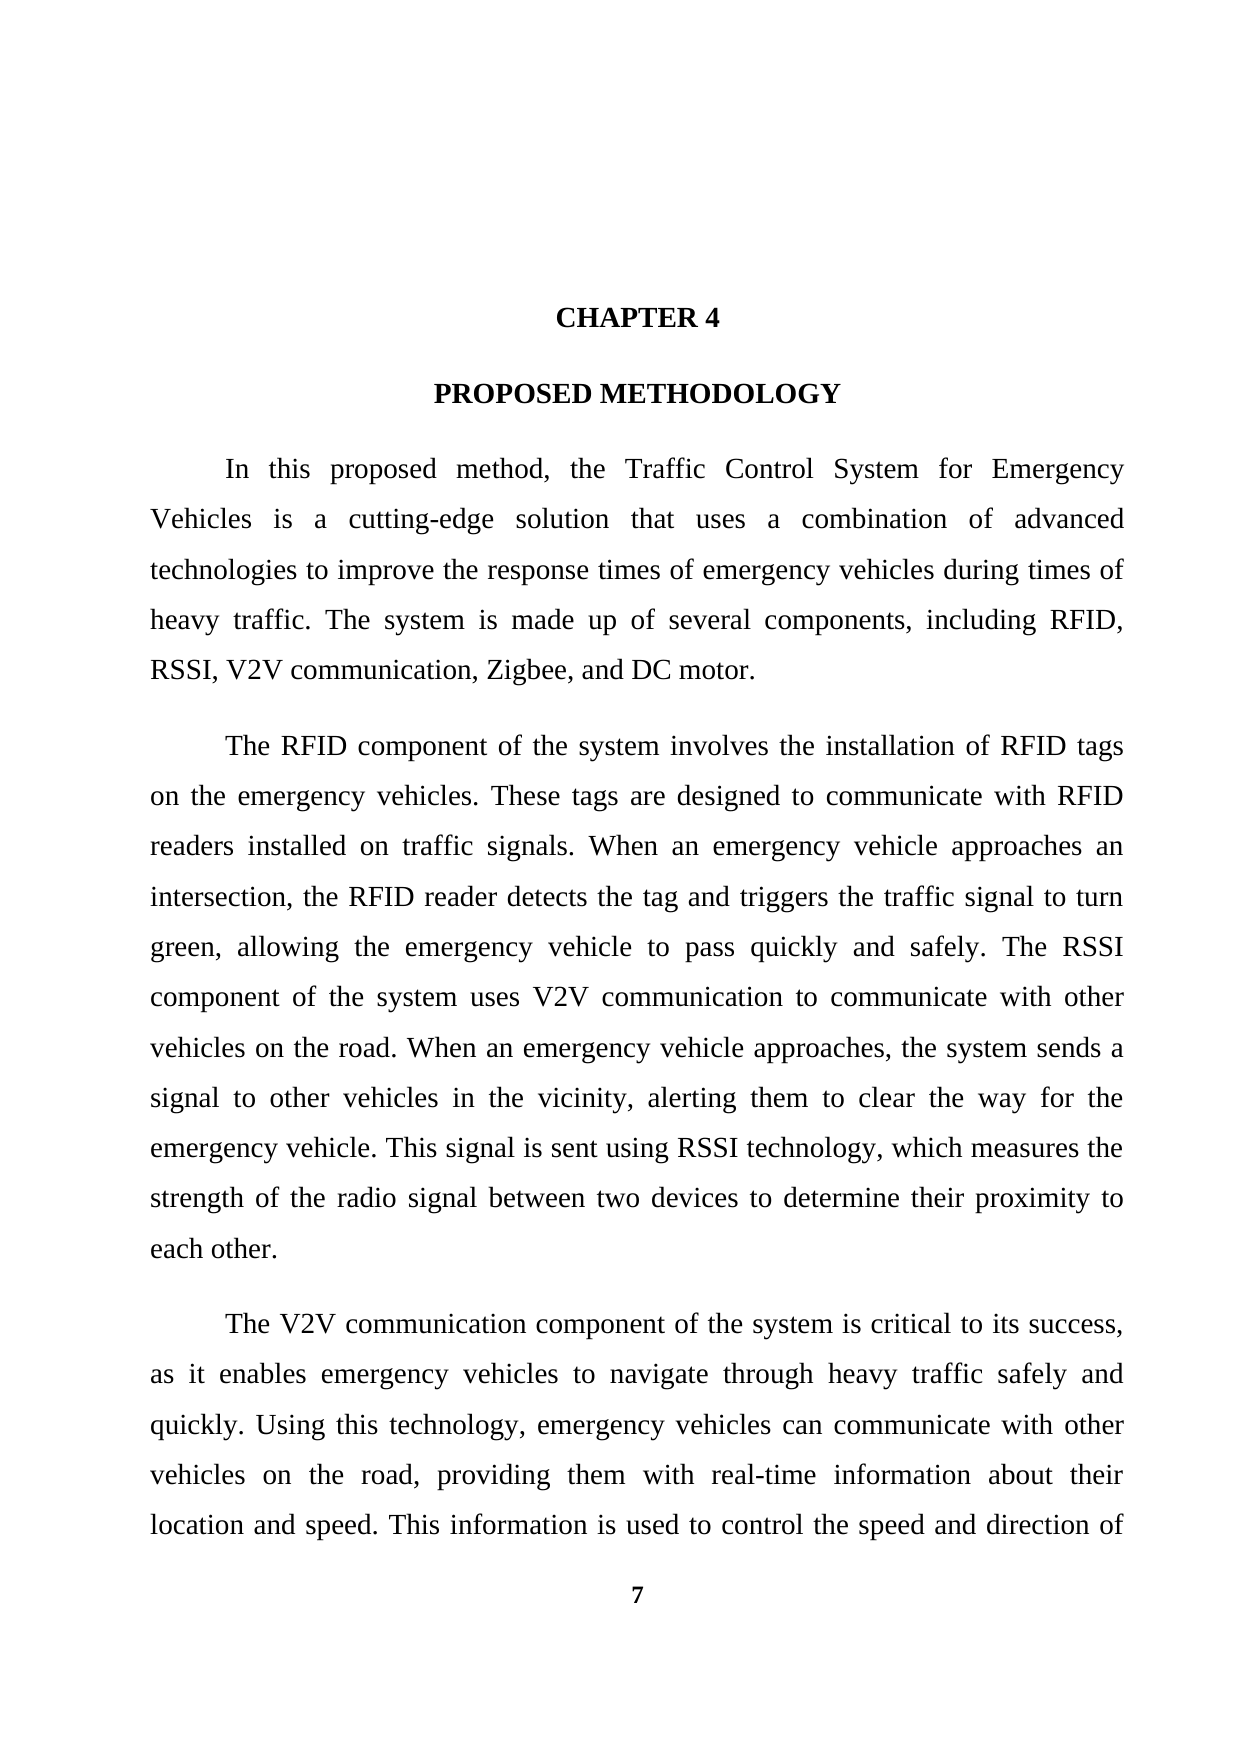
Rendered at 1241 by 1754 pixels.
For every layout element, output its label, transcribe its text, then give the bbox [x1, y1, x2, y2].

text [150, 1306, 1125, 1541]
text PROPOSED METHODOLOGY [150, 376, 1125, 409]
text CHAPTER 4 [150, 301, 1125, 334]
text The RFID component of the system involves the installation of RFID tags on the emergency vehicles. These tags are designed to communicate with RFID readers installed on traffic signals. When an emergency vehicle approaches an intersection, the RFID reader detects the tag and triggers the traffic signal to turn green, allowing the emergency vehicle to pass quickly and safely. The RSSI component of the system uses V2V communication to communicate with other vehicles on the road. When an emergency vehicle approaches, the system sends a signal to other vehicles in the vicinity, alerting them to clear the way for the emergency vehicle. This signal is sent using RSSI technology, which measures the strength of the radio signal between two devices to determine their proximity to each other. [150, 728, 1125, 1264]
text In this proposed method, the Traffic Control System for Emergency Vehicles is a cutting-edge solution that uses a combination of advanced technologies to improve the response times of emergency vehicles during times of heavy traffic. The system is made up of several components, including RFID, RSSI, V2V communication, Zigbee, and DC motor. [150, 451, 1125, 686]
